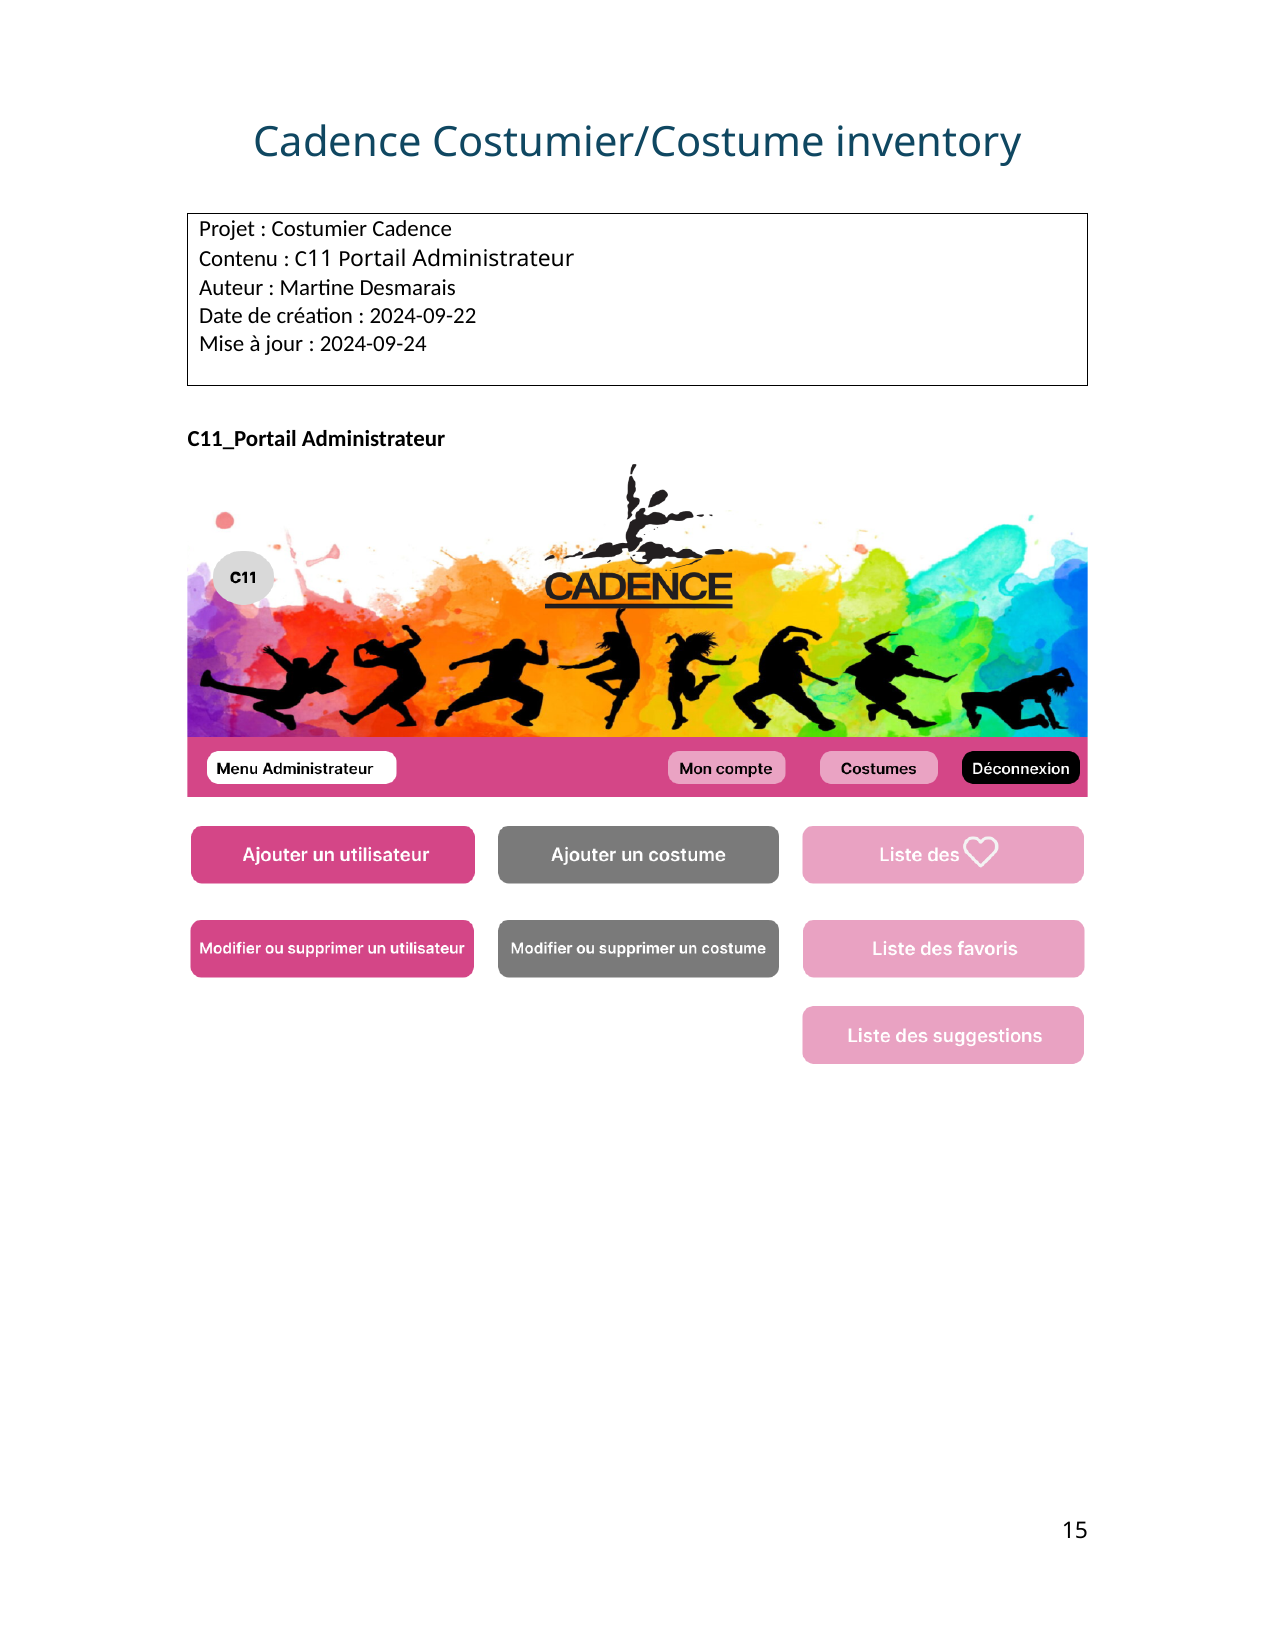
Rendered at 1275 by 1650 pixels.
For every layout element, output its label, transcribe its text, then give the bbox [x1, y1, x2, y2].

text C11_Portail Administrateur [187, 424, 1088, 451]
table_header Projet : Costumier Cadence Contenu : C11 Portail Administrateur Auteur : Martine Desmarais Date de création : 2024-09-22 Mise à jour : 2024-09-24 [188, 214, 1087, 385]
picture [187, 451, 1088, 1088]
